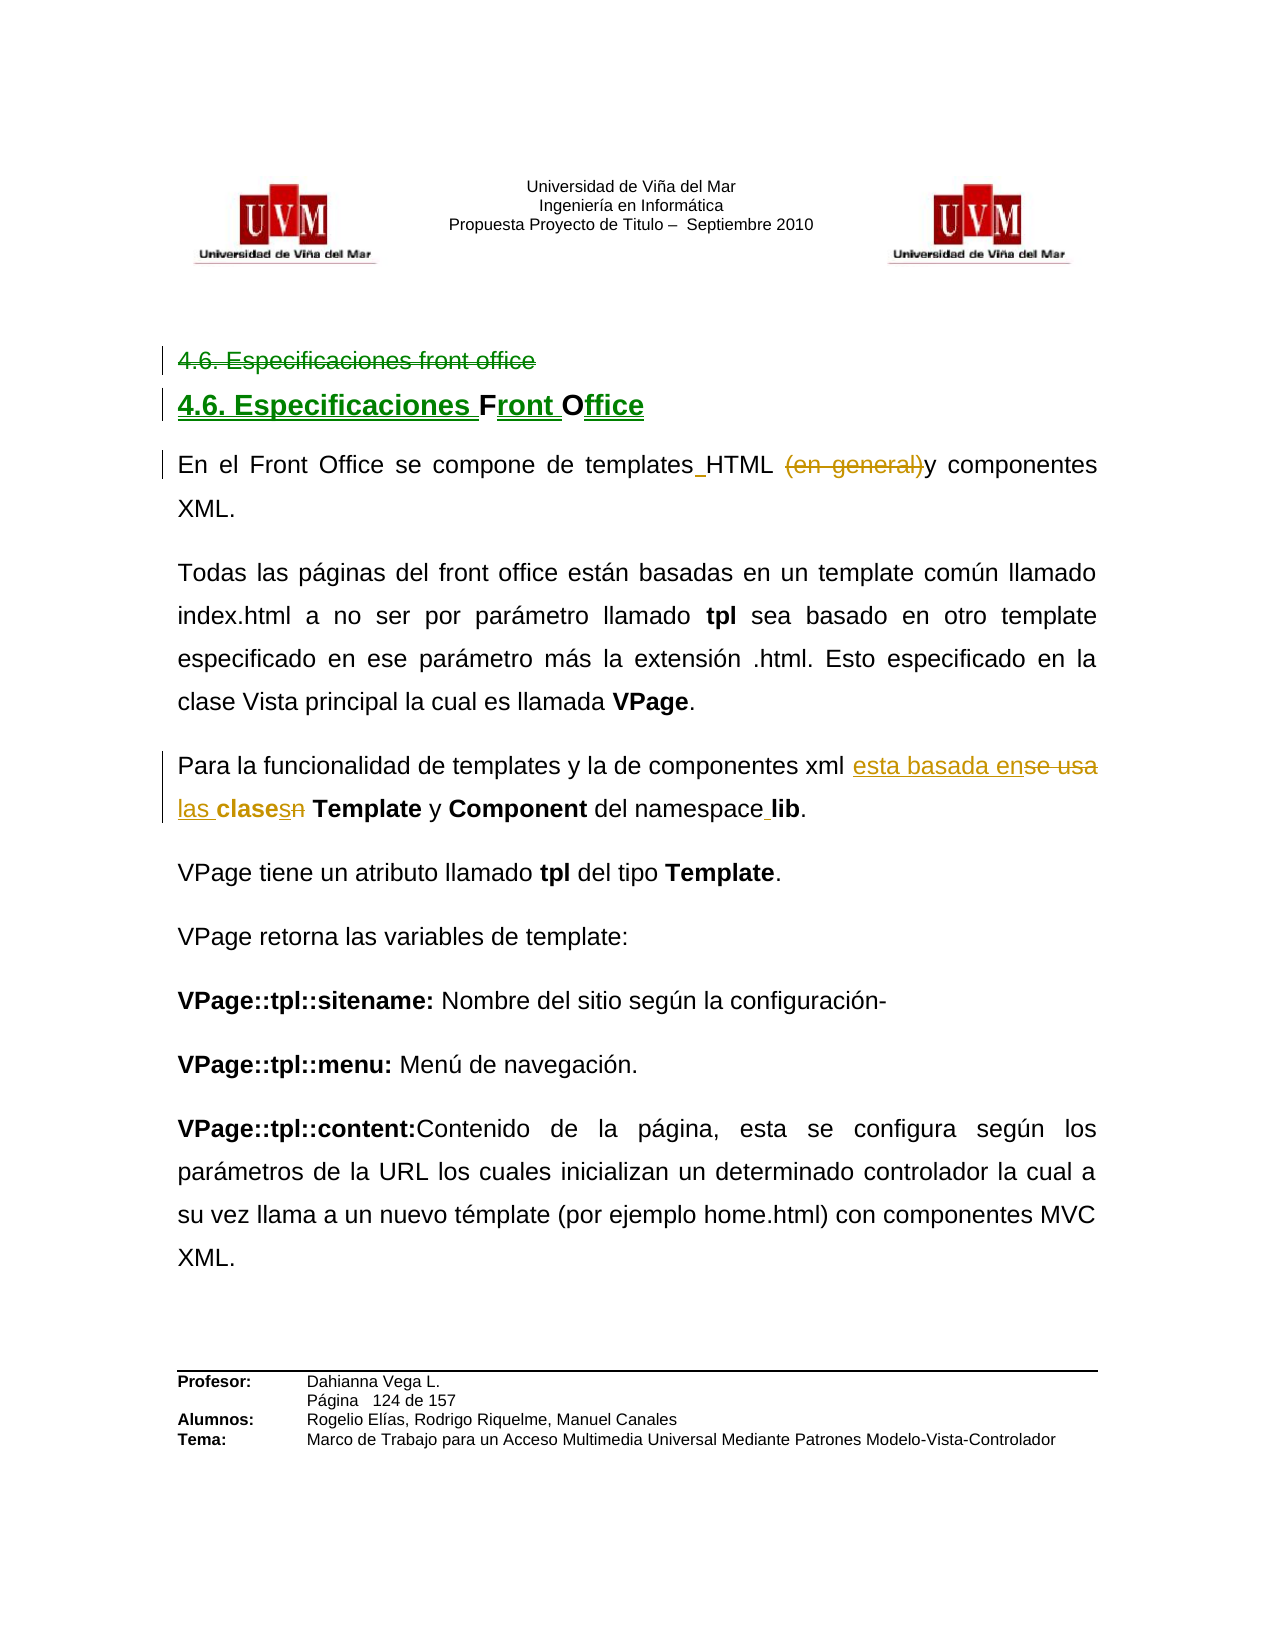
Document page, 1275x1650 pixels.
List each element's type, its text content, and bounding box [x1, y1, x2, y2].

text VPage tiene un atributo llamado tpl del tipo Template. [177, 858, 1098, 887]
text En el Front Office se compone de templatesHTML y componentes XML. [177, 450, 1098, 522]
picture [177, 176, 390, 267]
text VPage retorna las variables de template: [177, 922, 1098, 951]
picture [871, 176, 1084, 267]
text Para la funcionalidad de templates y la de componentes xml clase Template y Component del namespacelib. [177, 751, 1098, 823]
subtitle FO [177, 388, 1098, 421]
text VPage::tpl::menu: Menú de navegación. [177, 1050, 1098, 1078]
text VPage::tpl::sitename: Nombre del sitio según la configuración- [177, 986, 1098, 1014]
text VPage::tpl::content:Contenido de la página, esta se configura según los parámetros de la URL los cuales inicializan un determinado controlador la cual a su vez llama a un nuevo témplate (por ejemplo home.html) con componentes MVC XML. [177, 1114, 1098, 1272]
text Todas las páginas del front office están basadas en un template común llamado index.html a no ser por parámetro llamado tpl sea basado en otro template especificado en ese parámetro más la extensión .html. Esto especificado en la clase Vista principal la cual es llamada VPage. [177, 557, 1098, 716]
